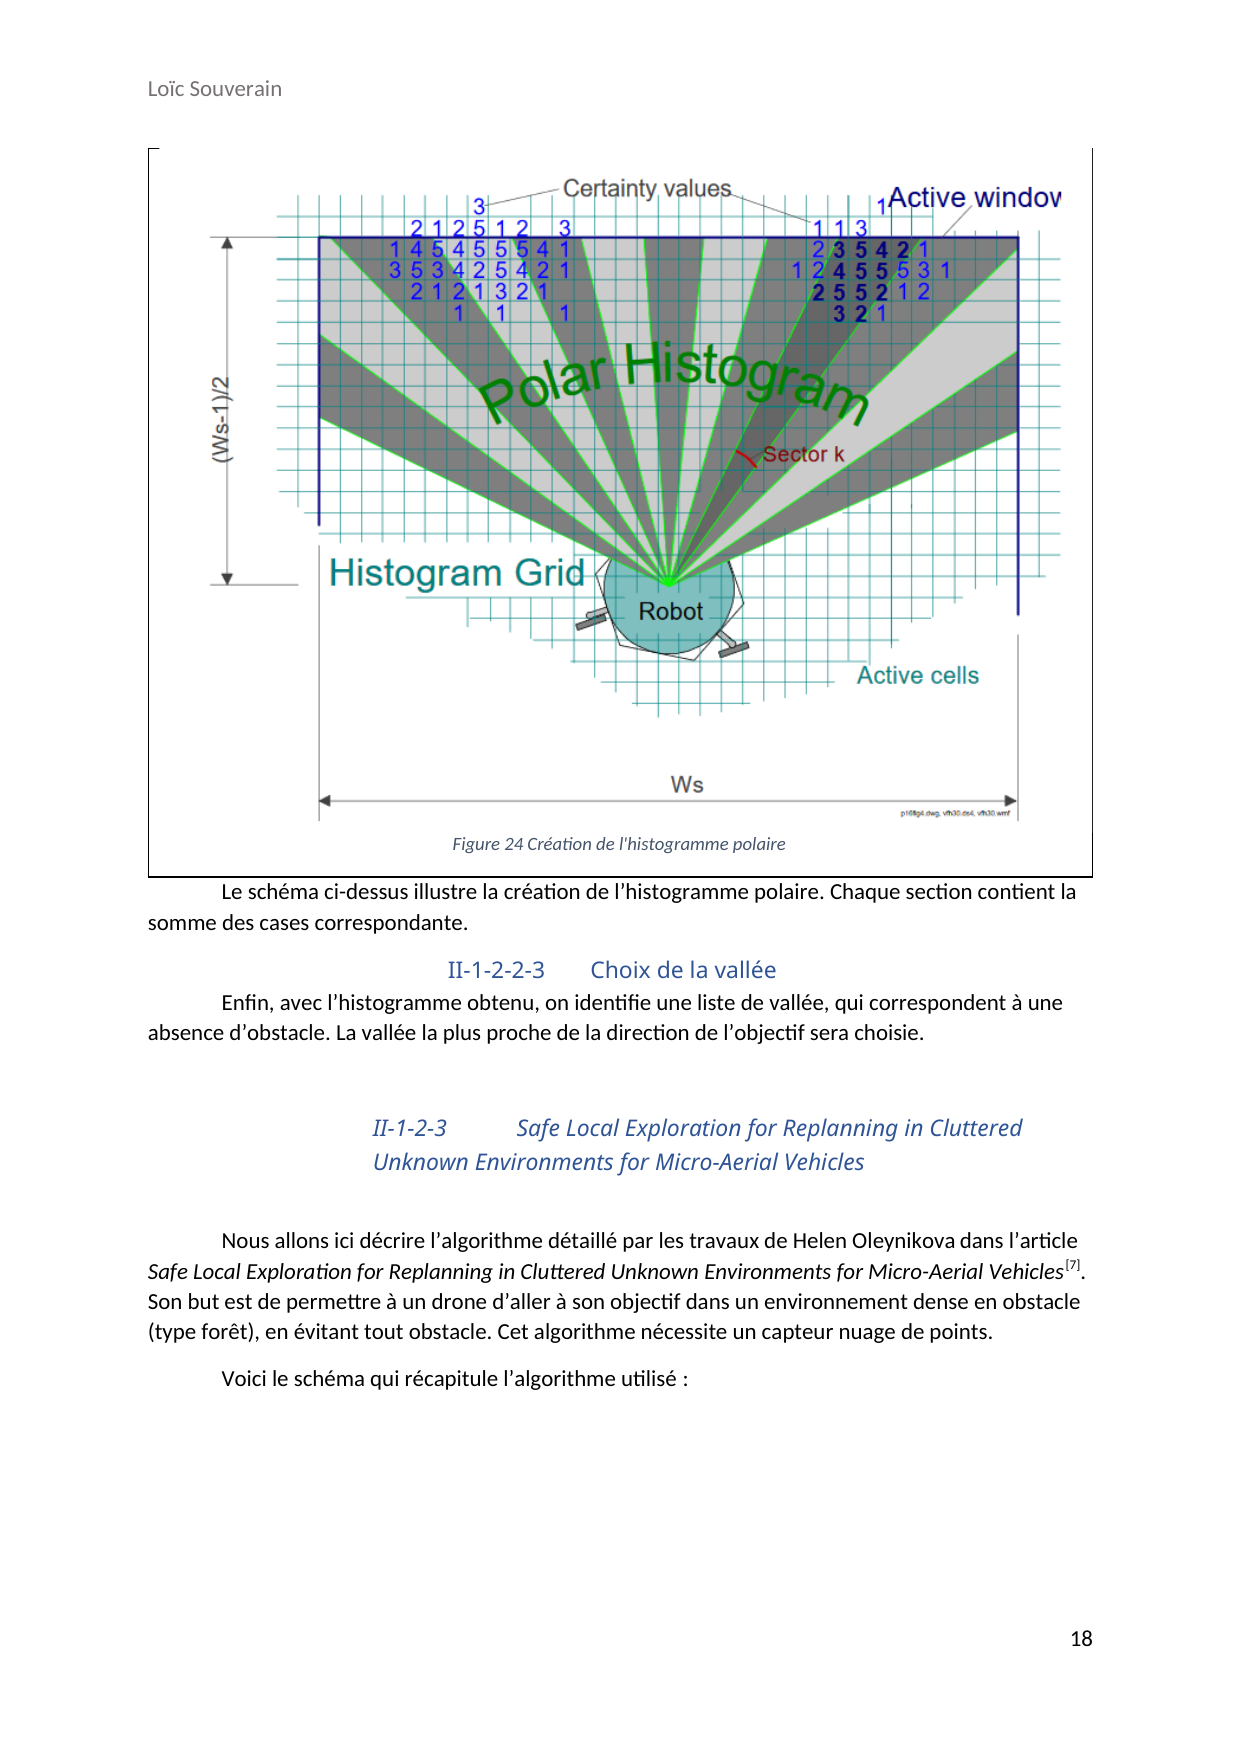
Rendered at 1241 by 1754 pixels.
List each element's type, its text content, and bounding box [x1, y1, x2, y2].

text Nous allons ici décrire l’algorithme détaillé par les travaux de Helen Oleynikova dans l’article Safe Local Exploration for Replanning in Cluttered Unknown Environments for Micro-Aerial Vehicles[7]. Son but est de permettre à un drone d’aller à son objectif dans un environnement dense en obstacle (type forêt), en évitant tout obstacle. Cet algorithme nécessite un capteur nuage de points. [148, 1227, 1093, 1345]
text Enfin, avec l’histogramme obtenu, on identifie une liste de vallée, qui correspondent à une absence d’obstacle. La vallée la plus proche de la direction de l’objectif sera choisie. [148, 988, 1093, 1046]
picture [159, 148, 1093, 833]
subtitle Choix de la vallée [448, 954, 1093, 986]
text Le schéma ci-dessus illustre la création de l’histogramme polaire. Chaque section contient la somme des cases correspondante. [148, 878, 1093, 936]
table_header Figure 24 Création de l'histogramme polaire [149, 149, 1092, 876]
text Voici le schéma qui récapitule l’algorithme utilisé : [148, 1364, 1093, 1392]
subtitle Safe Local Exploration for Replanning in Cluttered Unknown Environments for Micro-Aerial Vehicles [373, 1112, 1093, 1177]
